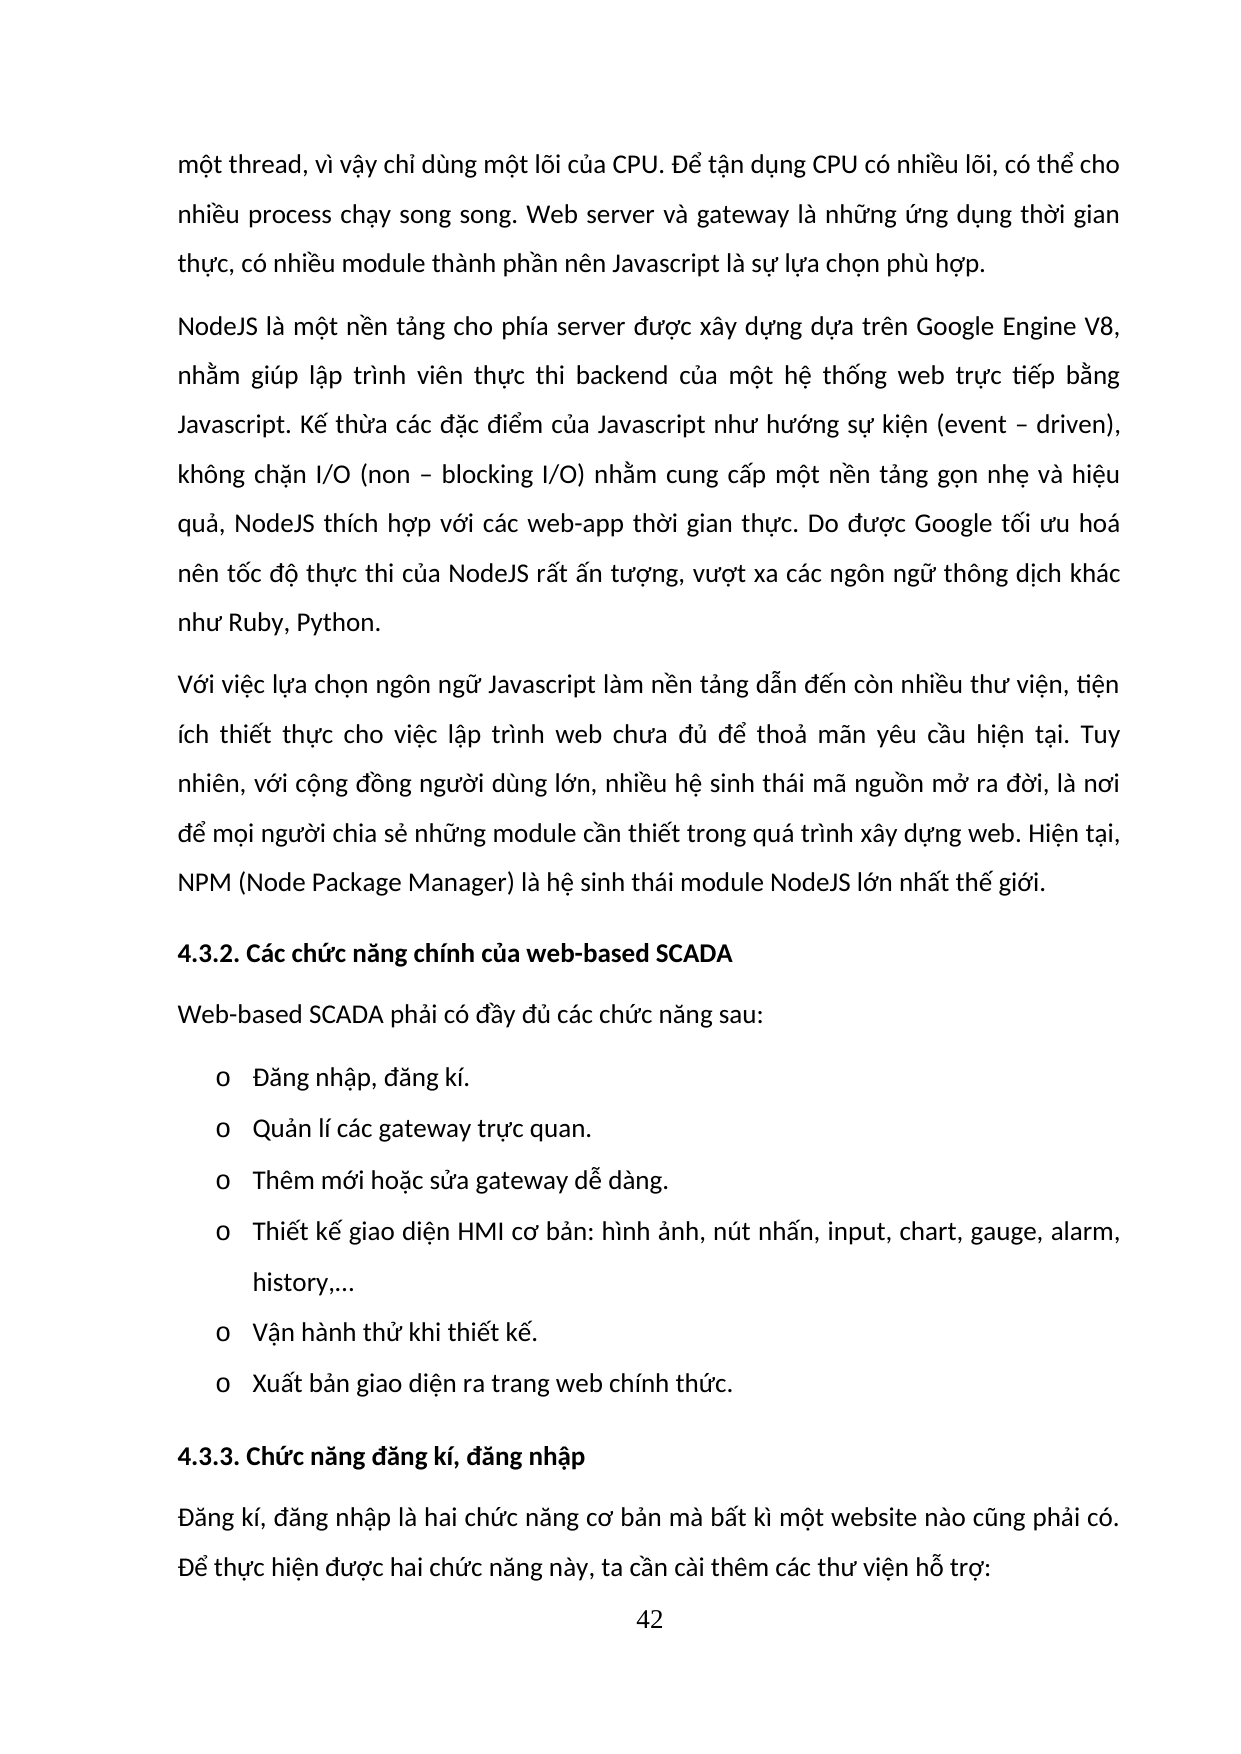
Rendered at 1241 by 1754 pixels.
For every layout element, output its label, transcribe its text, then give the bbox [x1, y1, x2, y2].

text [177, 148, 1122, 280]
text Web-based SCADA phải có đầy đủ các chức năng sau: [177, 998, 1122, 1031]
list Quản lí các gateway trực quan. [215, 1111, 1122, 1146]
text Với việc lựa chọn ngôn ngữ Javascript làm nền tảng dẫn đến còn nhiều thư viện, tiện ích thiết thực cho việc lập trình web chưa đủ để thoả mãn yêu cầu hiện tại. Tuy nhiên, với cộng đồng người dùng lớn, nhiều hệ sinh thái mã nguồn mở ra đời, là nơi để mọi người chia sẻ những module cần thiết trong quá trình xây dựng web. Hiện tại, NPM (Node Package Manager) là hệ sinh thái module NodeJS lớn nhất thế giới. [177, 667, 1122, 898]
list Thiết kế giao diện HMI cơ bản: hình ảnh, nút nhấn, input, chart, gauge, alarm, history,… [215, 1214, 1122, 1298]
subtitle Các chức năng chính của web-based SCADA [177, 936, 1122, 969]
text NodeJS là một nền tảng cho phía server được xây dựng dựa trên Google Engine V8, nhằm giúp lập trình viên thực thi backend của một hệ thống web trực tiếp bằng Javascript. Kế thừa các đặc điểm của Javascript như hướng sự kiện (event – driven), không chặn I/O (non – blocking I/O) nhằm cung cấp một nền tảng gọn nhẹ và hiệu quả, NodeJS thích hợp với các web-app thời gian thực. Do được Google tối ưu hoá nên tốc độ thực thi của NodeJS rất ấn tượng, vượt xa các ngôn ngữ thông dịch khác như Ruby, Python. [177, 309, 1122, 638]
text Đăng kí, đăng nhập là hai chức năng cơ bản mà bất kì một website nào cũng phải có. Để thực hiện được hai chức năng này, ta cần cài thêm các thư viện hỗ trợ: [177, 1501, 1122, 1583]
list Thêm mới hoặc sửa gateway dễ dàng. [215, 1163, 1122, 1197]
list Vận hành thử khi thiết kế. [215, 1315, 1122, 1349]
list Đăng nhập, đăng kí. [215, 1060, 1122, 1094]
list Xuất bản giao diện ra trang web chính thức. [215, 1366, 1122, 1401]
subtitle Chức năng đăng kí, đăng nhập [177, 1439, 1122, 1472]
